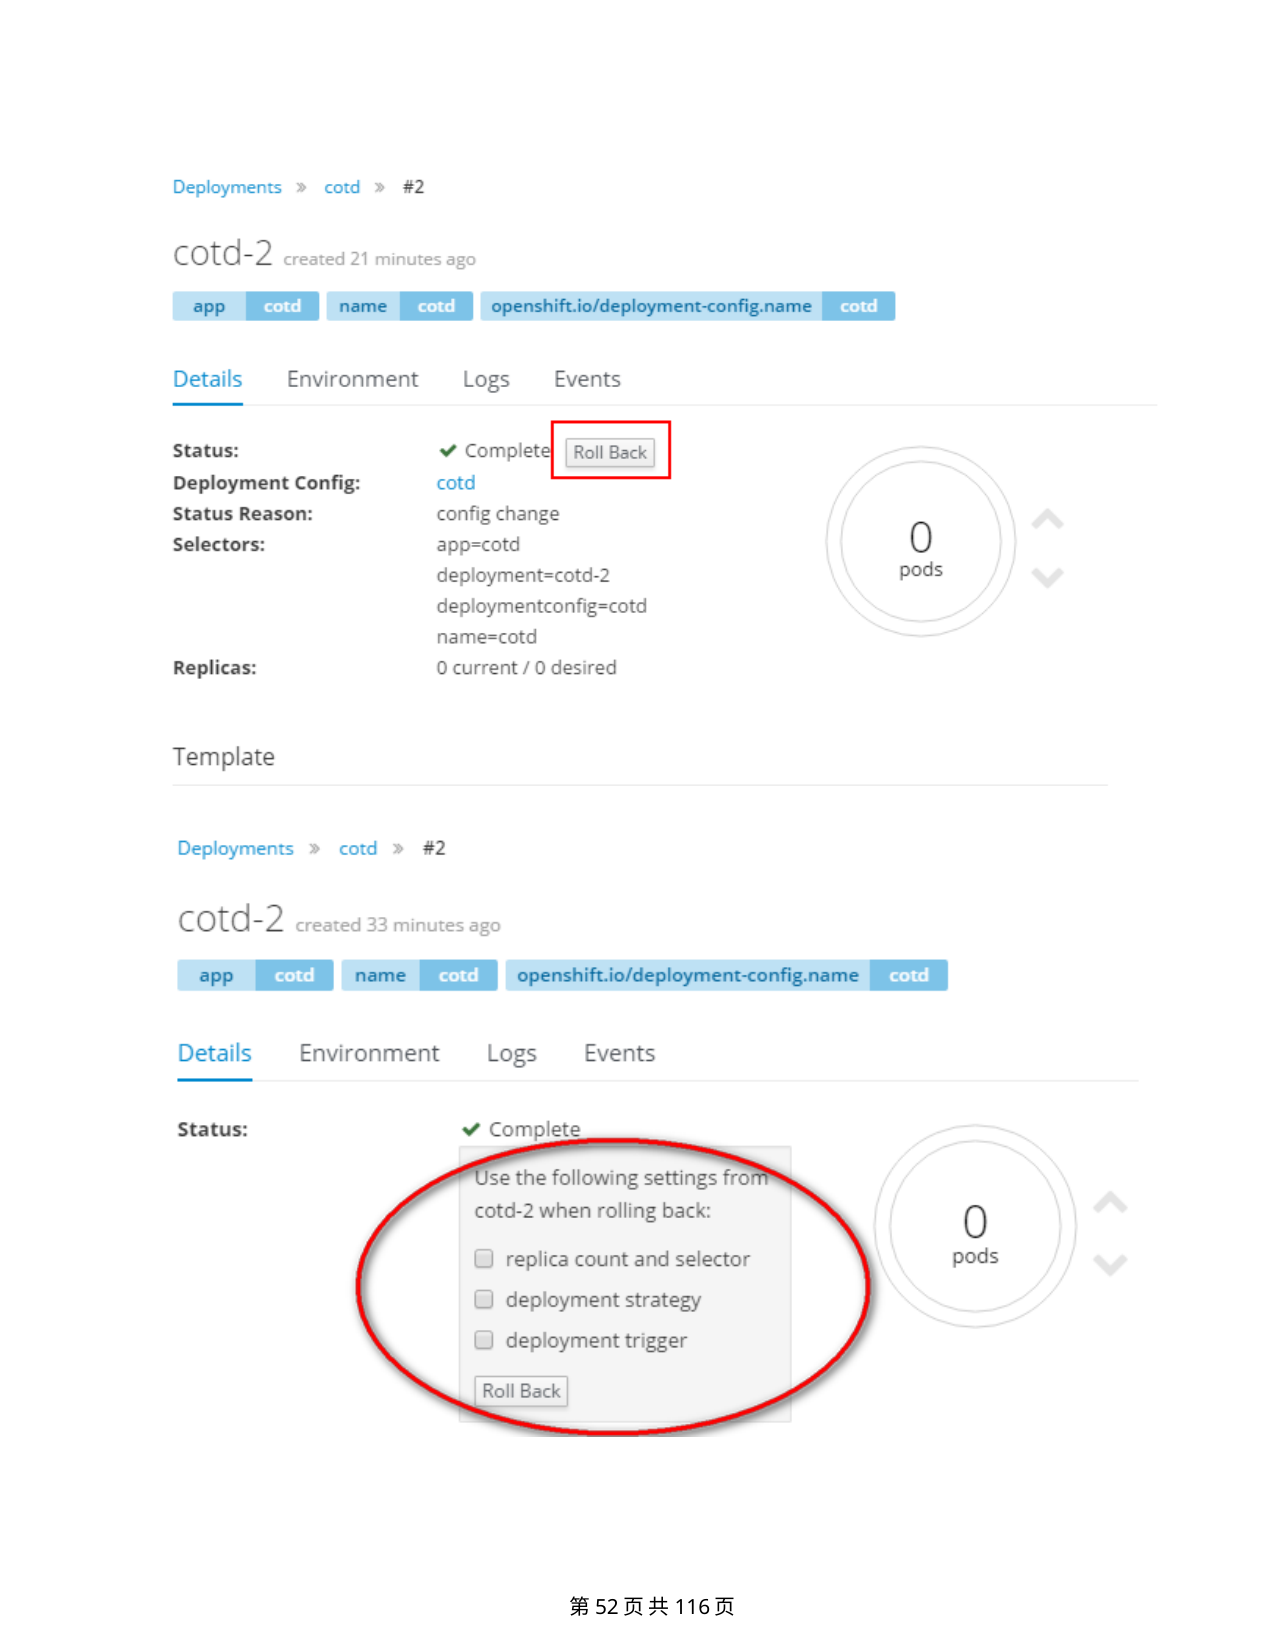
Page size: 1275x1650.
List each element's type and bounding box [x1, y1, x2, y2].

picture [148, 830, 1139, 1437]
picture [148, 164, 1158, 786]
